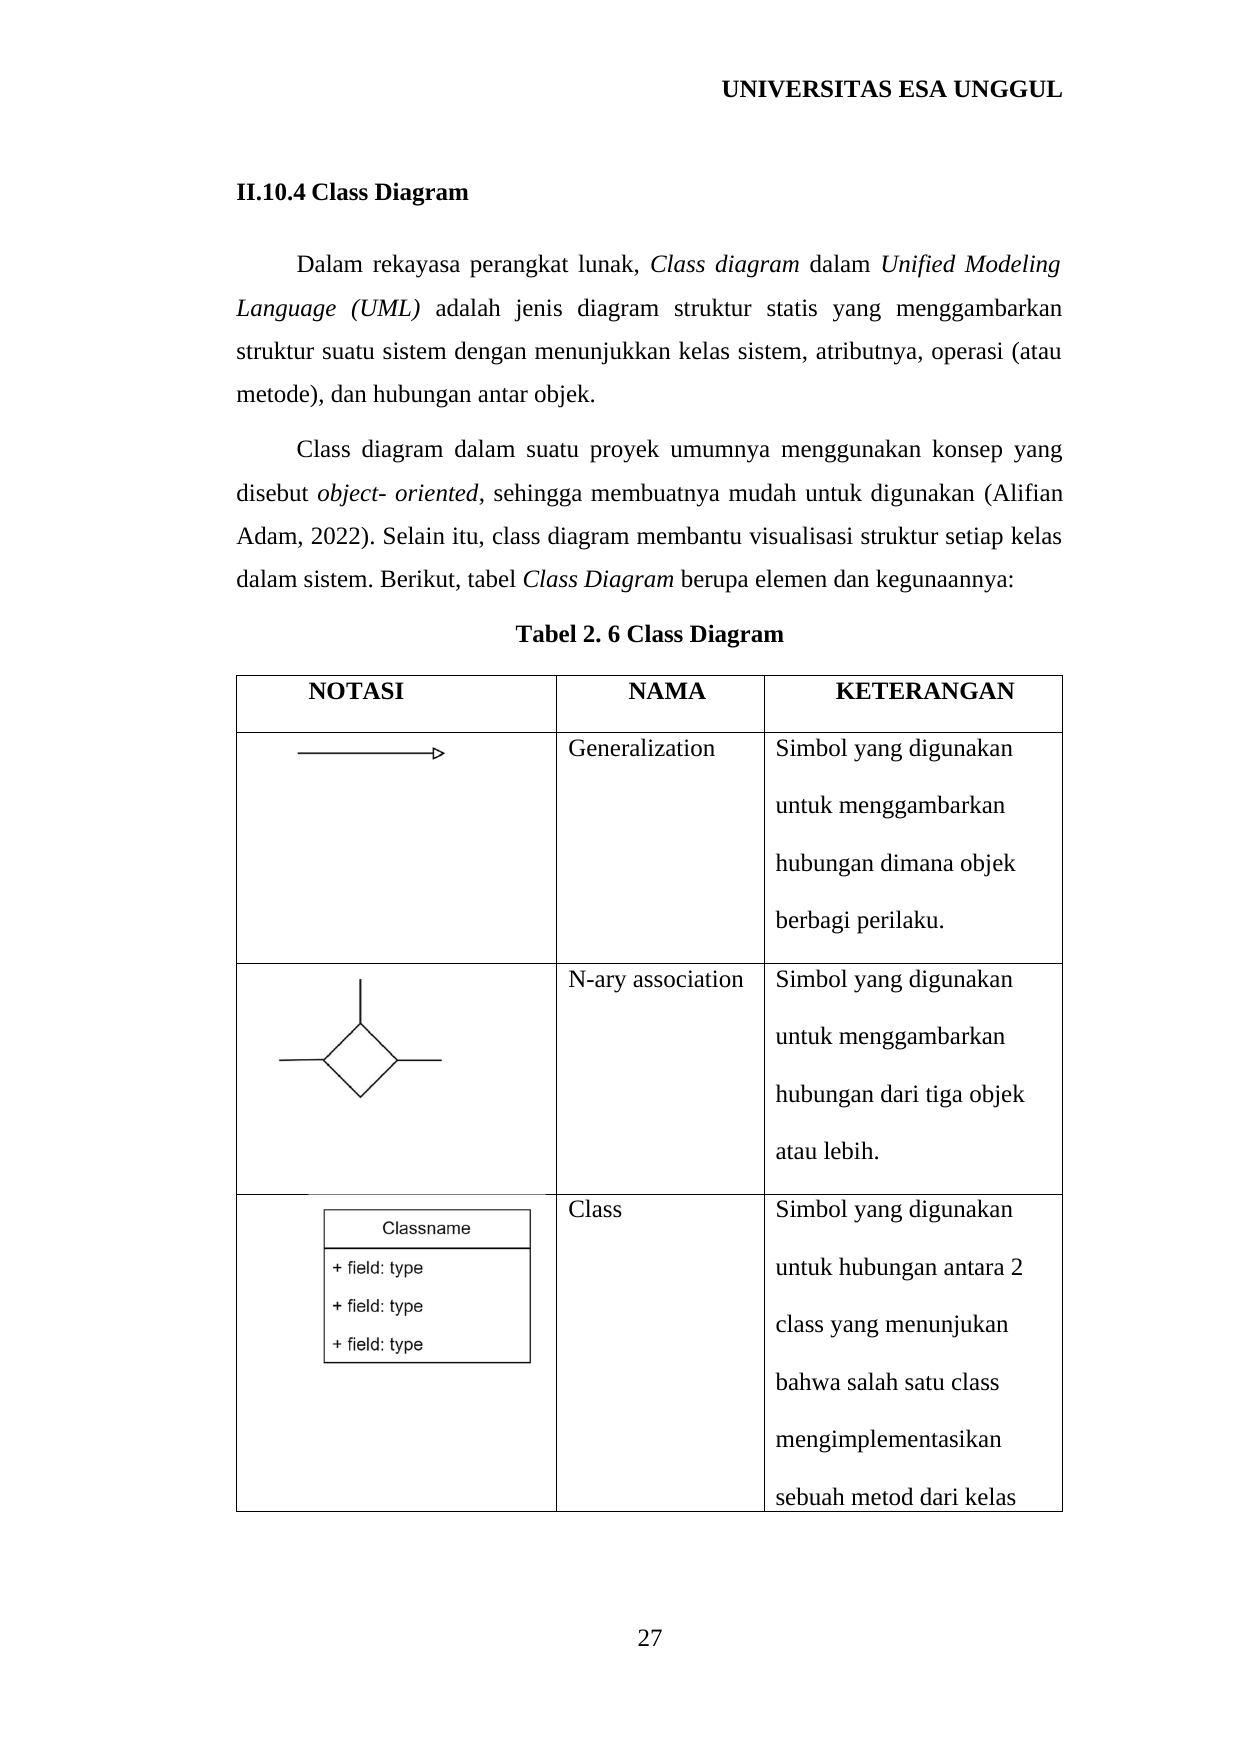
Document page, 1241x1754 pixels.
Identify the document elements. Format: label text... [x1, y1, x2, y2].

table_cell Generalization [557, 733, 764, 963]
table_cell [237, 964, 556, 1193]
table_header NAMA [557, 676, 764, 732]
table_cell Class [557, 1195, 764, 1511]
text Dalam rekayasa perangkat lunak, Class diagram dalam Unified Modeling Language (UML) adalah jenis diagram struktur statis yang menggambarkan struktur suatu sistem dengan menunjukkan kelas sistem, atributnya, operasi (atau metode), dan hubungan antar objek. [236, 249, 1063, 408]
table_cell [765, 1195, 1062, 1511]
picture [308, 1194, 546, 1367]
table_cell [237, 733, 556, 963]
subtitle Class Diagram [236, 177, 1063, 206]
table_cell N-ary association [557, 964, 764, 1193]
table_header KETERANGAN [765, 676, 1062, 732]
picture [271, 735, 473, 781]
table_cell Simbol yang digunakan untuk menggambarkan hubungan dimana objek berbagi perilaku. [765, 733, 1062, 963]
text Tabel 2. 6 Class Diagram [236, 619, 1063, 648]
table_cell Simbol yang digunakan untuk menggambarkan hubungan dari tiga objek atau lebih. [765, 964, 1062, 1193]
text Class diagram dalam suatu proyek umumnya menggunakan konsep yang disebut object- oriented, sehingga membuatnya mudah untuk digunakan (Alifian Adam, 2022). Selain itu, class diagram membantu visualisasi struktur setiap kelas dalam sistem. Berikut, tabel Class Diagram berupa elemen dan kegunaannya: [236, 434, 1063, 593]
table_header NOTASI [237, 676, 556, 732]
table_cell [237, 1195, 556, 1511]
picture [263, 970, 459, 1099]
